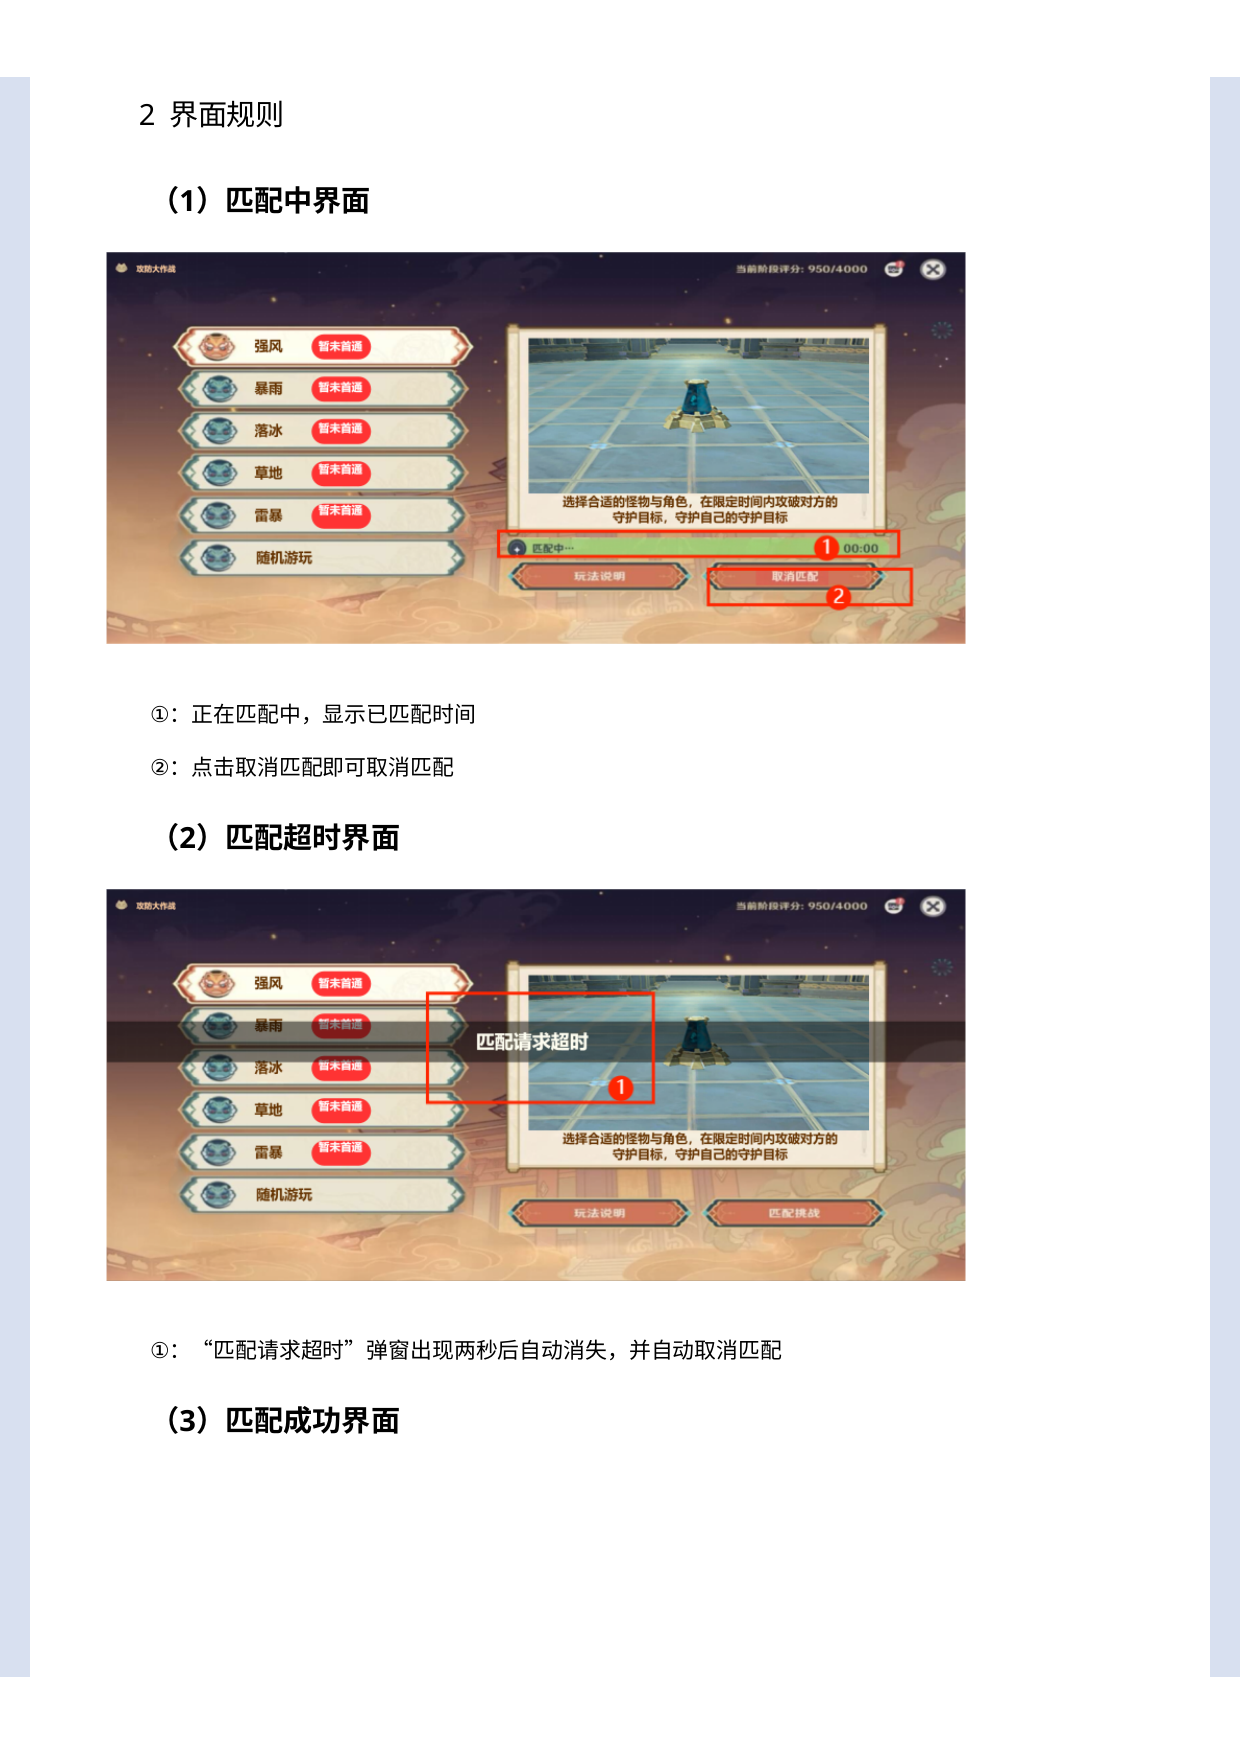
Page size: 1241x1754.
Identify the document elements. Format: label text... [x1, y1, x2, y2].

list 匹配中界面 [106, 167, 1134, 232]
text 2 界面规则 [139, 81, 1134, 146]
picture [106, 889, 966, 1283]
list 匹配超时界面 [106, 803, 1134, 868]
list ①：正在匹配中，显示已匹配时间 [106, 696, 1134, 729]
list ①：“匹配请求超时”弹窗出现两秒后自动消失，并自动取消匹配 [106, 1333, 1134, 1366]
picture [106, 252, 966, 644]
list ②：点击取消匹配即可取消匹配 [106, 750, 1134, 782]
list 匹配成功界面 [106, 1387, 1134, 1452]
